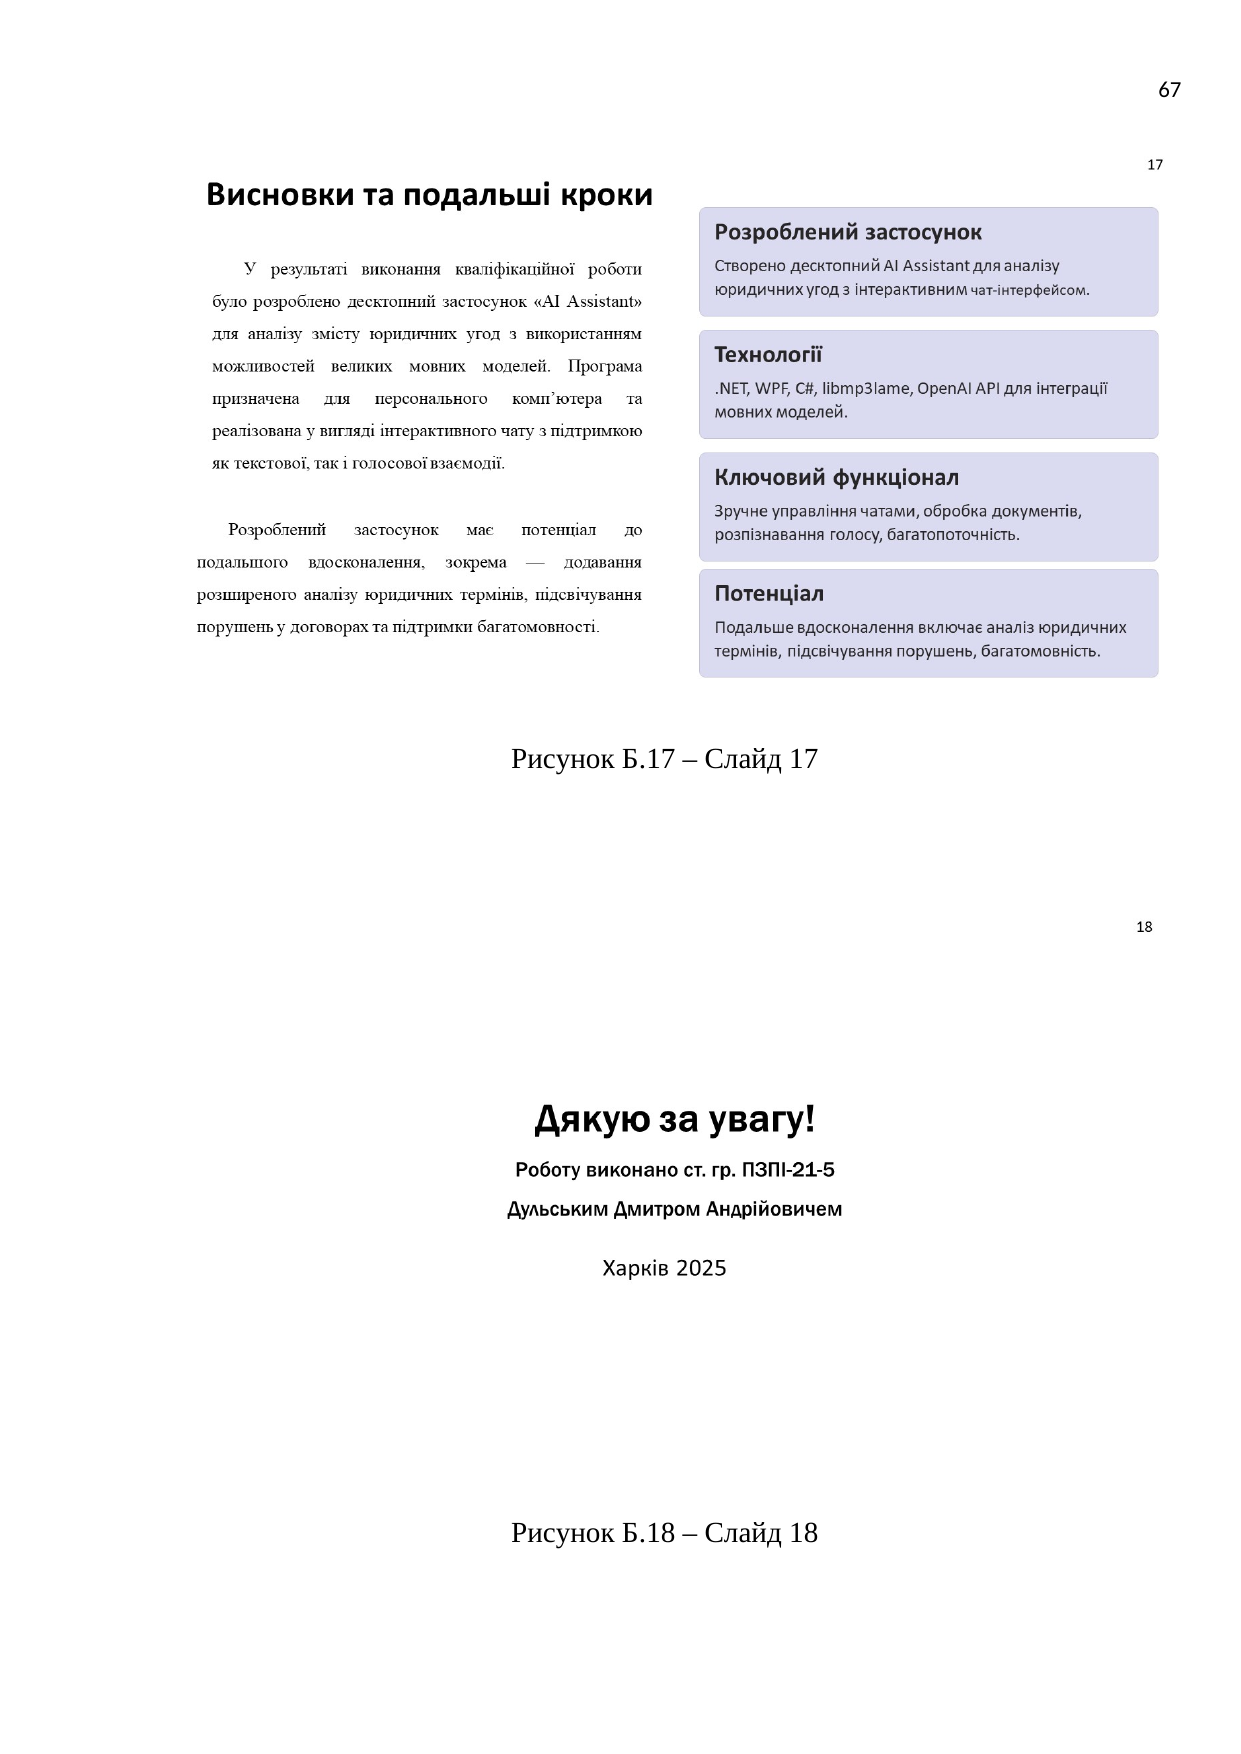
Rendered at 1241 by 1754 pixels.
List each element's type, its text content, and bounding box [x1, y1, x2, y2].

picture [148, 891, 1180, 1473]
picture [148, 118, 1180, 700]
text Рисунок Б.18 – Слайд 18 [148, 1515, 1181, 1548]
text Рисунок Б.17 – Слайд 17 [148, 741, 1181, 775]
